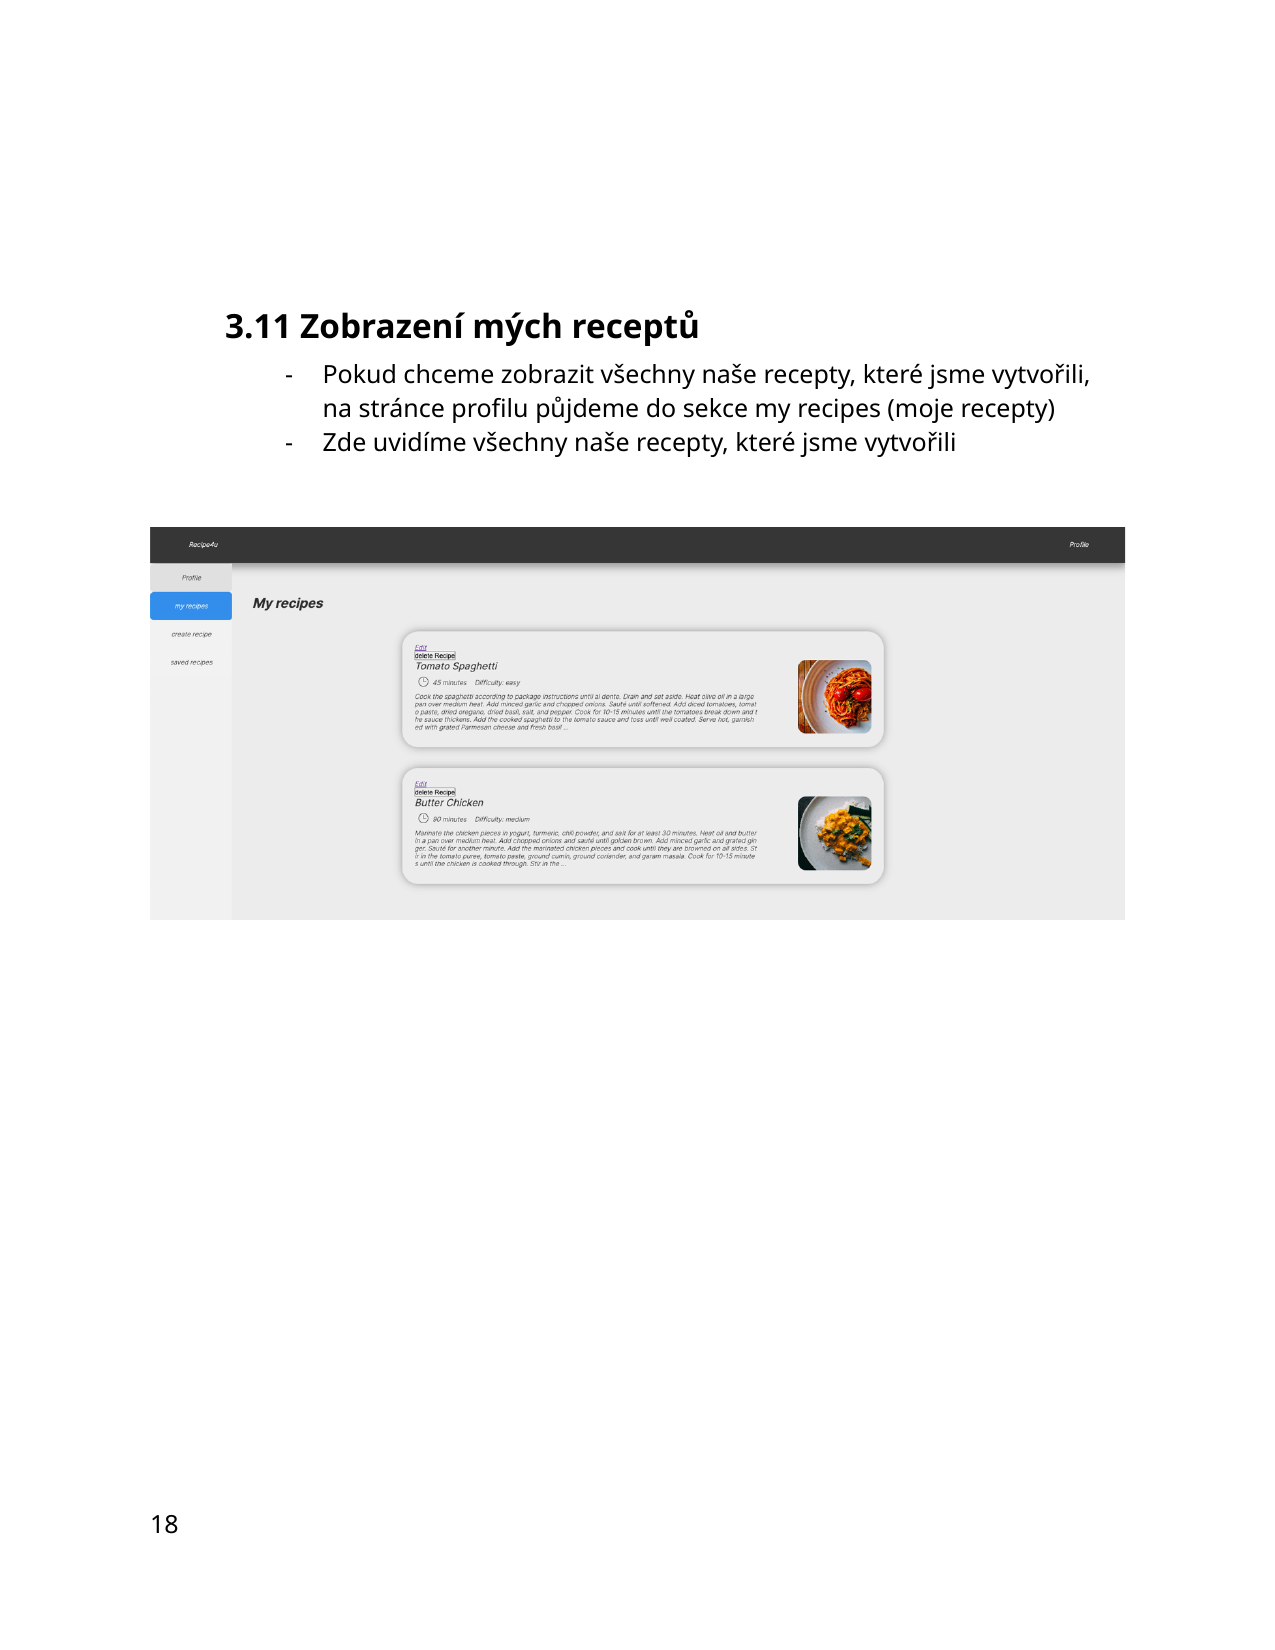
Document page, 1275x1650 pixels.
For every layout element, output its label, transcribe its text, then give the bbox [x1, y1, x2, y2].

subtitle Zobrazení mých receptů [225, 303, 1125, 348]
list Zde uvidíme všechny naše recepty, které jsme vytvořili [285, 425, 1125, 459]
picture [150, 527, 1125, 920]
list Pokud chceme zobrazit všechny naše recepty, které jsme vytvořili, na stránce profilu půjdeme do sekce my recipes (moje recepty) [285, 357, 1125, 425]
